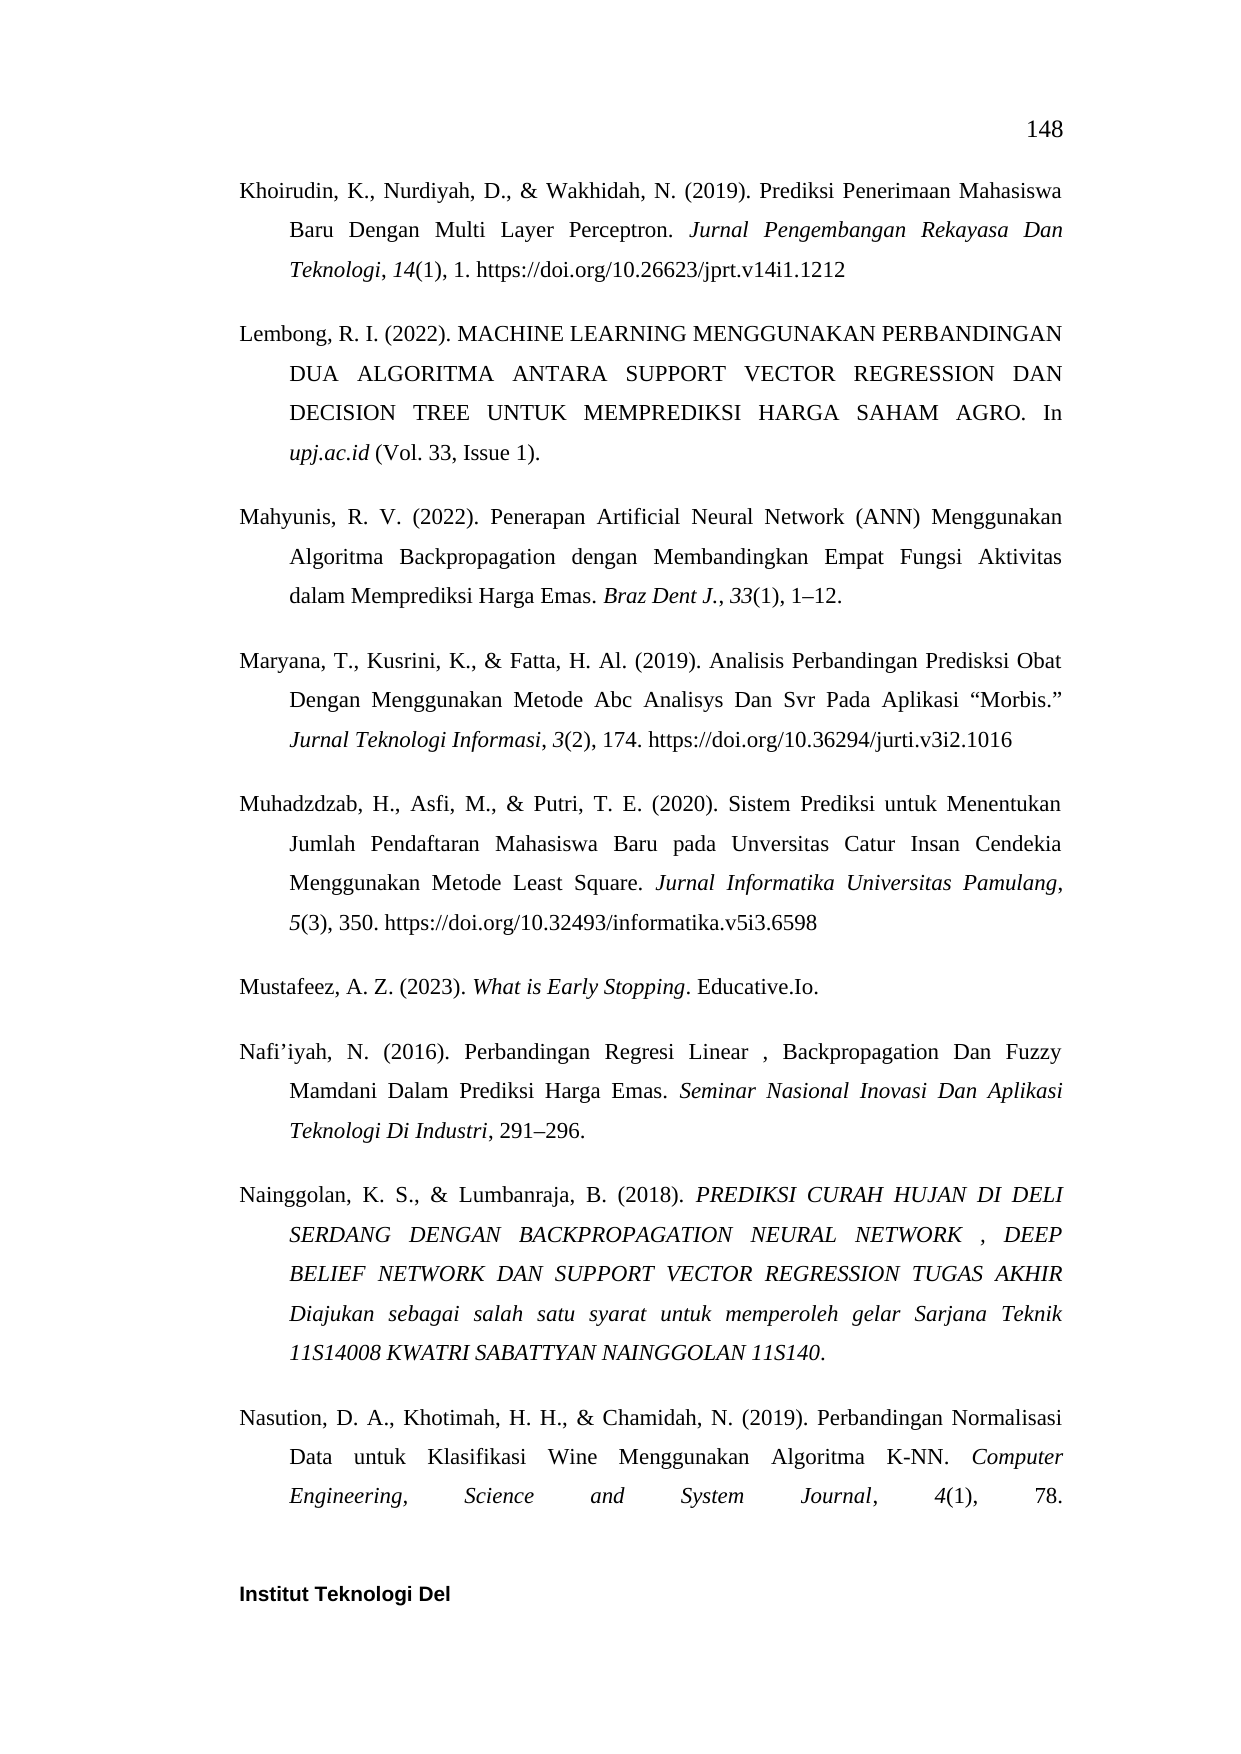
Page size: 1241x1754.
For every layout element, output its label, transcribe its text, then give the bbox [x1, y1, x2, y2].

text Khoirudin, K., Nurdiyah, D., & Wakhidah, N. (2019). Prediksi Penerimaan Mahasiswa Baru Dengan Multi Layer Perceptron. Jurnal Pengembangan Rekayasa Dan Teknologi, 14(1), 1. https://doi.org/10.26623/jprt.v14i1.1212 [239, 177, 1063, 282]
text Lembong, R. I. (2022). MACHINE LEARNING MENGGUNAKAN PERBANDINGAN DUA ALGORITMA ANTARA SUPPORT VECTOR REGRESSION DAN DECISION TREE UNTUK MEMPREDIKSI HARGA SAHAM AGRO. In upj.ac.id (Vol. 33, Issue 1). [239, 321, 1063, 465]
text Nainggolan, K. S., & Lumbanraja, B. (2018). PREDIKSI CURAH HUJAN DI DELI SERDANG DENGAN BACKPROPAGATION NEURAL NETWORK , DEEP BELIEF NETWORK DAN SUPPORT VECTOR REGRESSION TUGAS AKHIR Diajukan sebagai salah satu syarat untuk memperoleh gelar Sarjana Teknik 11S14008 KWATRI SABATTYAN NAINGGOLAN 11S140. [239, 1181, 1063, 1365]
text Muhadzdzab, H., Asfi, M., & Putri, T. E. (2020). Sistem Prediksi untuk Menentukan Jumlah Pendaftaran Mahasiswa Baru pada Unversitas Catur Insan Cendekia Menggunakan Metode Least Square. Jurnal Informatika Universitas Pamulang, 5(3), 350. https://doi.org/10.32493/informatika.v5i3.6598 [239, 790, 1063, 935]
text Mustafeez, A. Z. (2023). What is Early Stopping. Educative.Io. [239, 973, 1063, 999]
text Nafi’iyah, N. (2016). Perbandingan Regresi Linear , Backpropagation Dan Fuzzy Mamdani Dalam Prediksi Harga Emas. Seminar Nasional Inovasi Dan Aplikasi Teknologi Di Industri, 291–296. [239, 1038, 1063, 1143]
text Maryana, T., Kusrini, K., & Fatta, H. Al. (2019). Analisis Perbandingan Predisksi Obat Dengan Menggunakan Metode Abc Analisys Dan Svr Pada Aplikasi “Morbis.” Jurnal Teknologi Informasi, 3(2), 174. https://doi.org/10.36294/jurti.v3i2.1016 [239, 647, 1063, 752]
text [239, 1403, 1063, 1509]
text Mahyunis, R. V. (2022). Penerapan Artificial Neural Network (ANN) Menggunakan Algoritma Backpropagation dengan Membandingkan Empat Fungsi Aktivitas dalam Memprediksi Harga Emas. Braz Dent J., 33(1), 1–12. [239, 503, 1063, 609]
